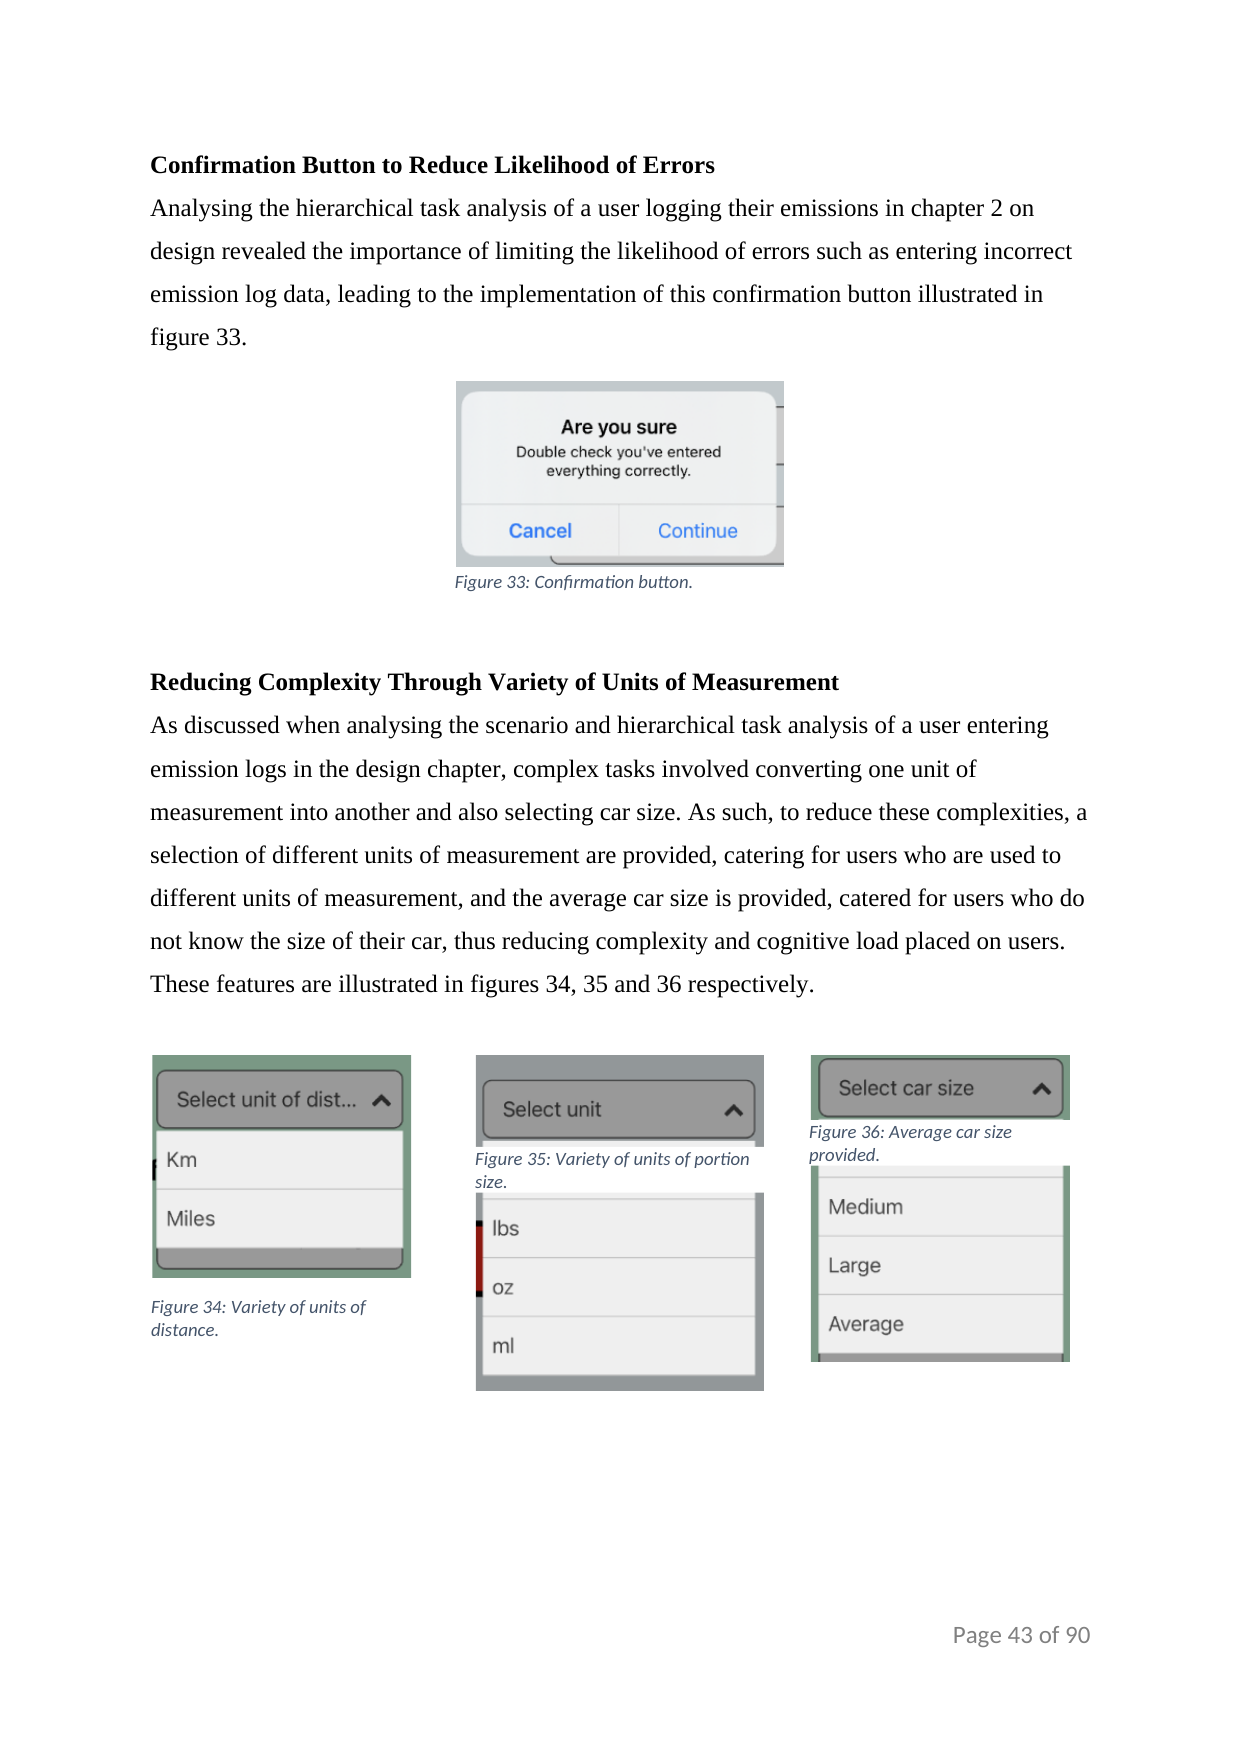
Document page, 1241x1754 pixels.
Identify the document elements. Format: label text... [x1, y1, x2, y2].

picture [474, 1055, 763, 1390]
text Reducing Complexity Through Variety of Units of Measurement [150, 667, 1090, 696]
picture [809, 1166, 1069, 1359]
text Analysing the hierarchical task analysis of a user logging their emissions in chapter 2 on design revealed the importance of limiting the likelihood of errors such as entering incorrect emission log data, leading to the implementation of this confirmation button illustrated in figure 33. [150, 193, 1090, 351]
text As discussed when analysing the scenario and hierarchical task analysis of a user entering emission logs in the design chapter, complex tasks involved converting one unit of measurement into another and also selecting car size. As such, to reduce these complexities, a selection of different units of measurement are provided, catering for users who are used to different units of measurement, and the average car size is provided, catered for users who do not know the size of their car, thus reducing complexity and cognitive load placed on users. These features are illustrated in figures 34, 35 and 36 respectively. [150, 711, 1090, 998]
text Confirmation Button to Reduce Likelihood of Errors [150, 150, 1090, 179]
picture [150, 1055, 412, 1277]
picture [809, 1055, 1069, 1120]
picture [454, 381, 783, 565]
